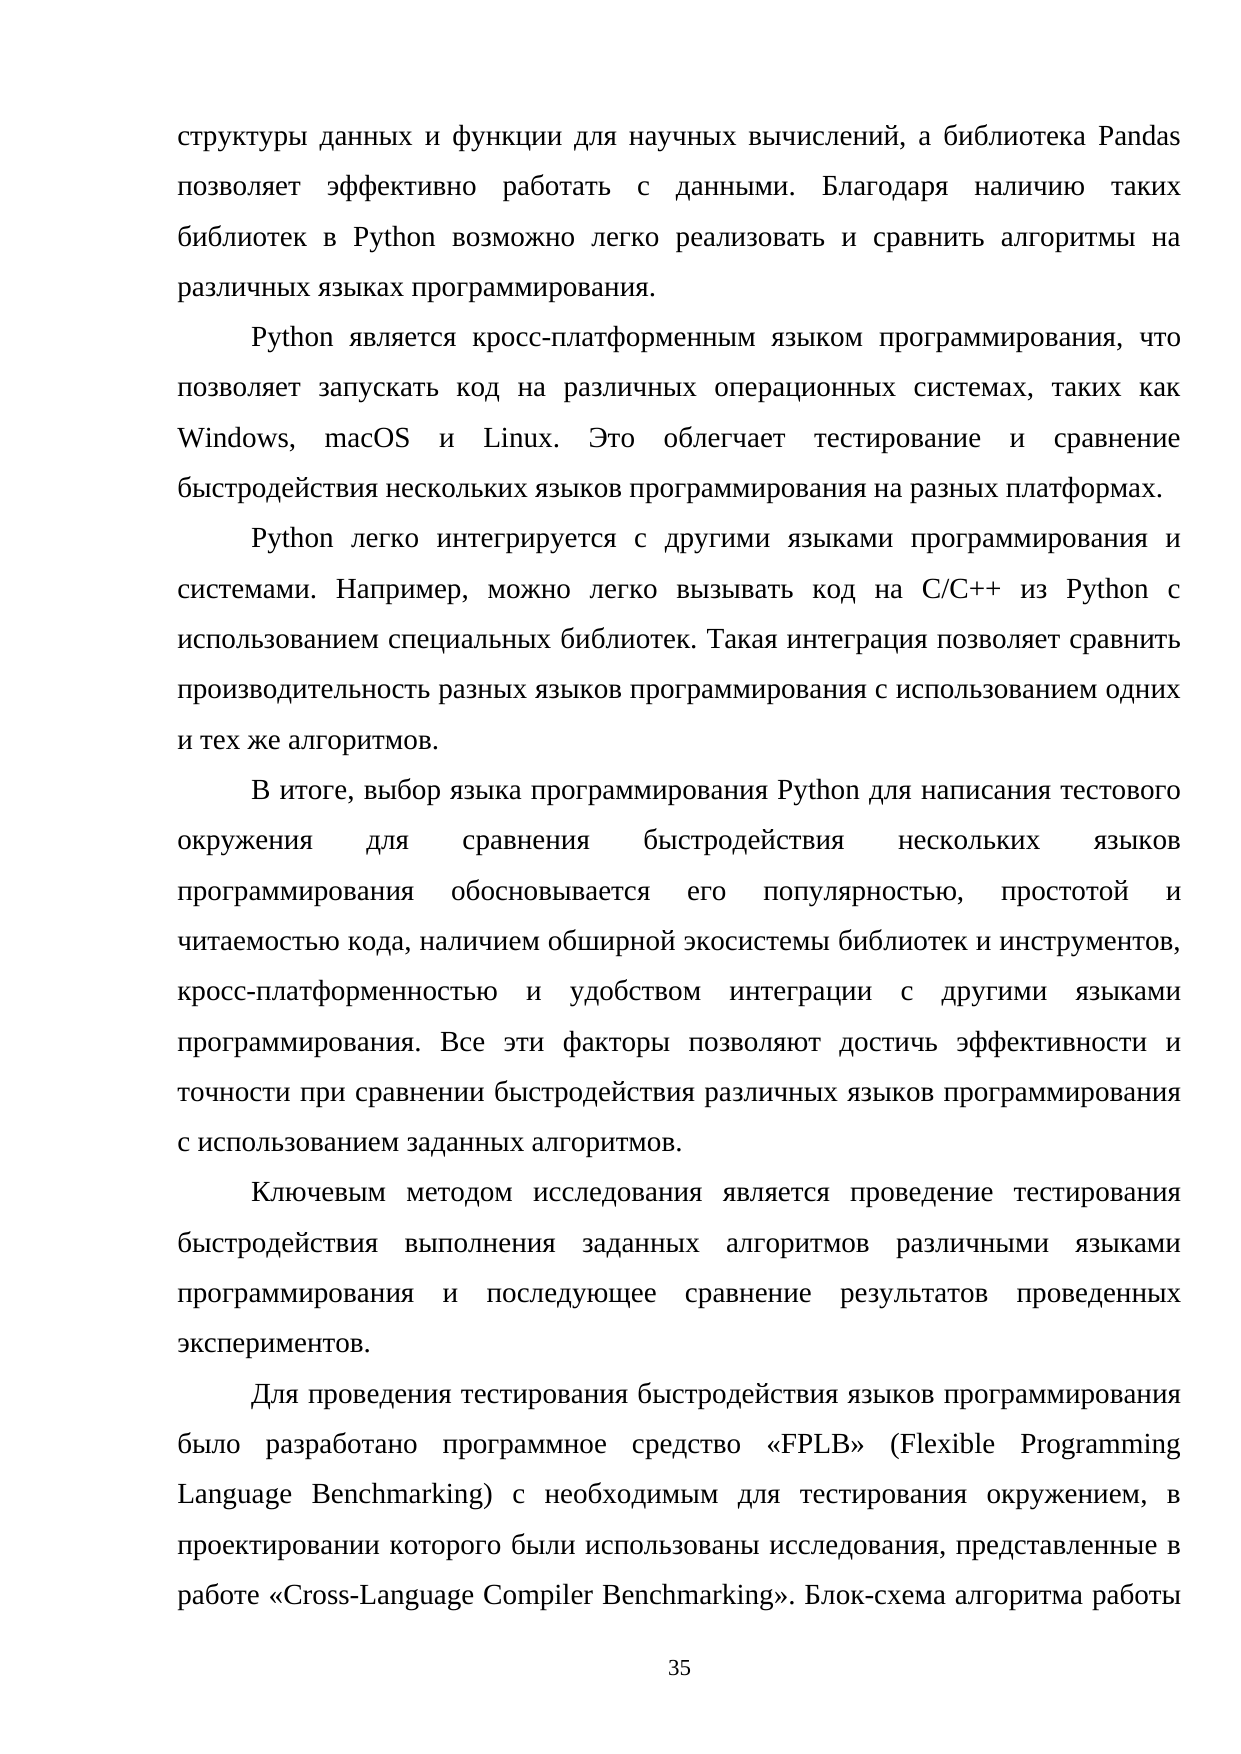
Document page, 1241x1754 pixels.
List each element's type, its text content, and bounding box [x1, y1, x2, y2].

text Ключевым методом исследования является проведение тестирования быстродействия выполнения заданных алгоритмов различными языками программирования и последующее сравнение результатов проведенных экспериментов. [177, 1174, 1182, 1359]
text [177, 1376, 1182, 1611]
text Python является кросс-платформенным языком программирования, что позволяет запускать код на различных операционных системах, таких как Windows, macOS и Linux. Это облегчает тестирование и сравнение быстродействия нескольких языков программирования на разных платформах. [177, 319, 1182, 504]
text В итоге, выбор языка программирования Python для написания тестового окружения для сравнения быстродействия нескольких языков программирования обосновывается его популярностью, простотой и читаемостью кода, наличием обширной экосистемы библиотек и инструментов, кросс-платформенностью и удобством интеграции с другими языками программирования. Все эти факторы позволяют достичь эффективности и точности при сравнении быстродействия различных языков программирования с использованием заданных алгоритмов. [177, 772, 1182, 1158]
text Python легко интегрируется с другими языками программирования и системами. Например, можно легко вызывать код на C/C++ из Python с использованием специальных библиотек. Такая интеграция позволяет сравнить производительность разных языков программирования с использованием одних и тех же алгоритмов. [177, 521, 1182, 755]
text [177, 118, 1182, 302]
